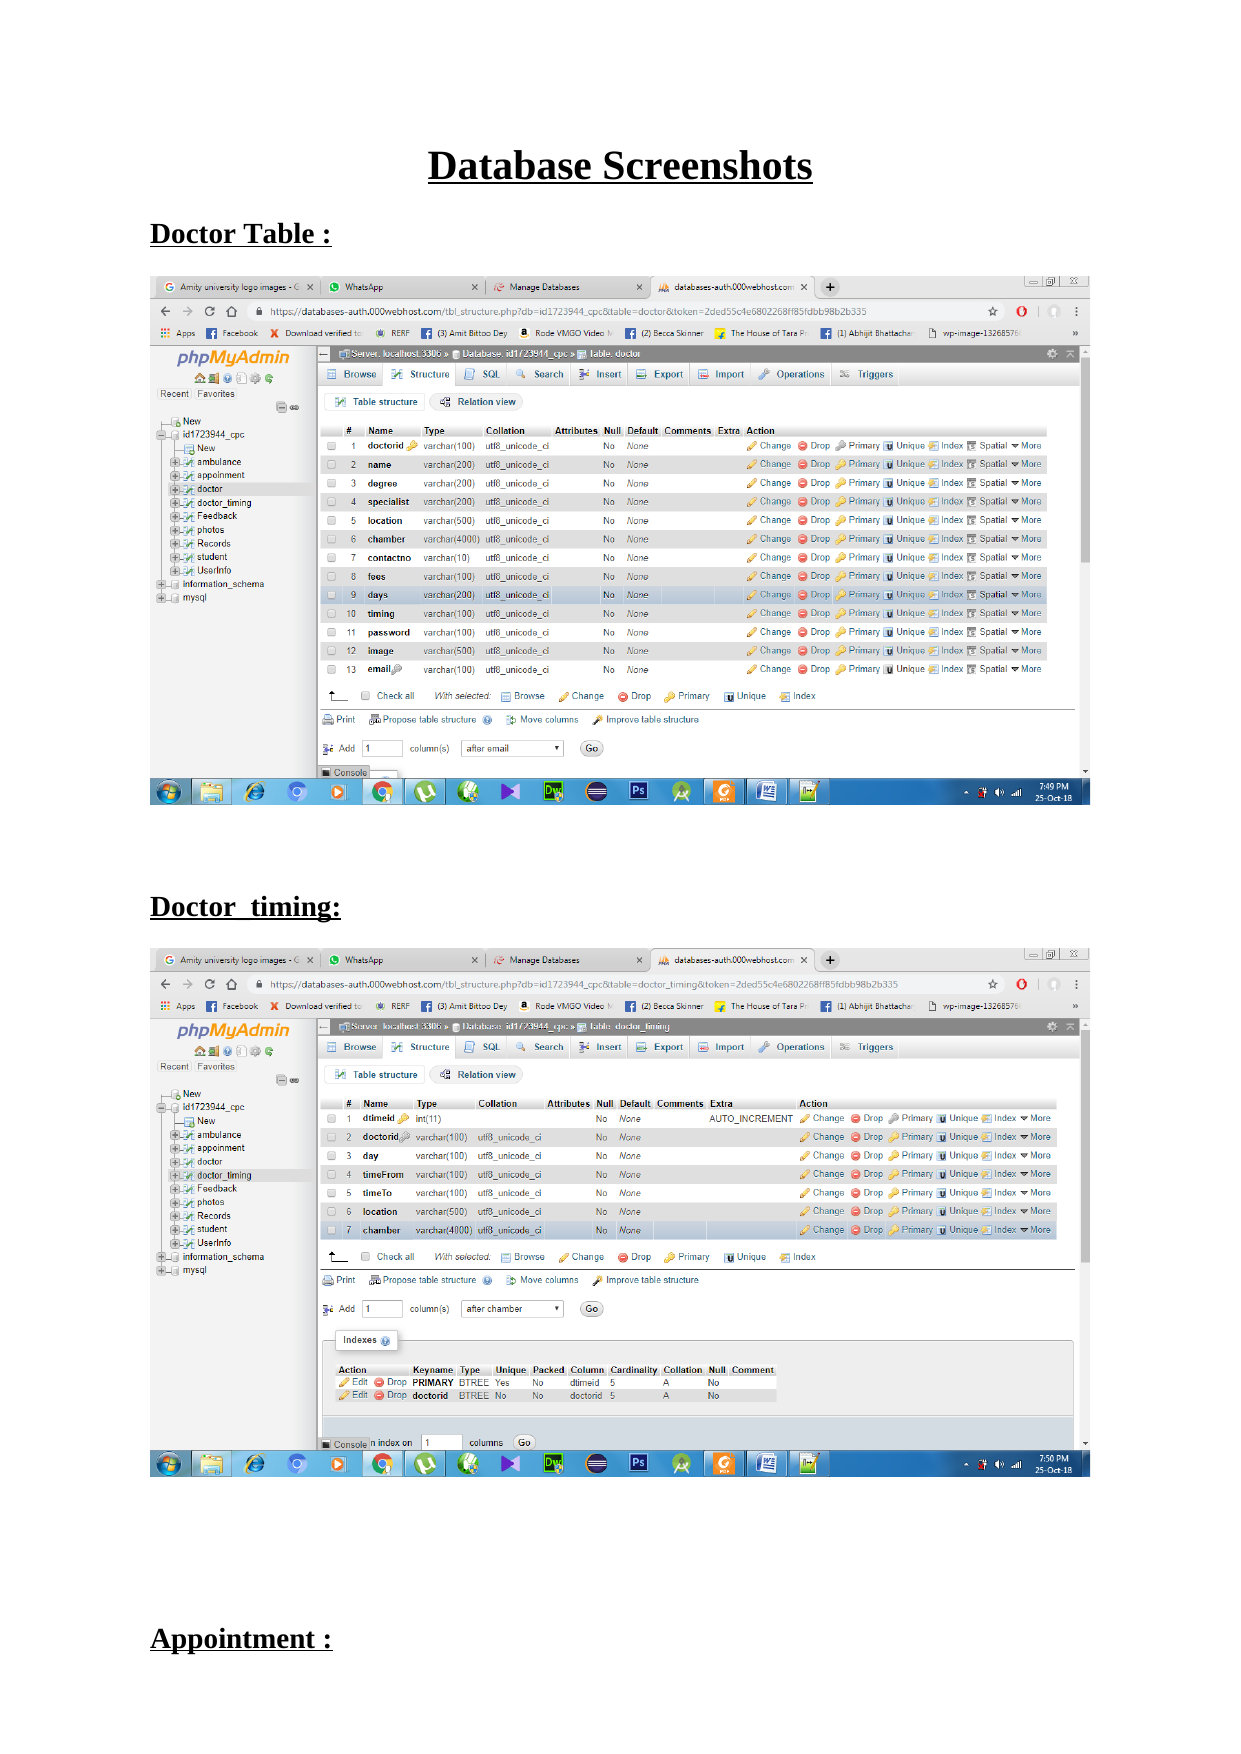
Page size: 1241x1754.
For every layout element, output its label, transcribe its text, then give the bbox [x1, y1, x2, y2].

text Appointment : [150, 1621, 1090, 1654]
picture [150, 276, 1091, 805]
text Database Screenshots [150, 141, 1090, 188]
text Doctor_timing: [150, 889, 1090, 922]
picture [150, 948, 1091, 1477]
text Doctor Table : [150, 217, 1090, 250]
